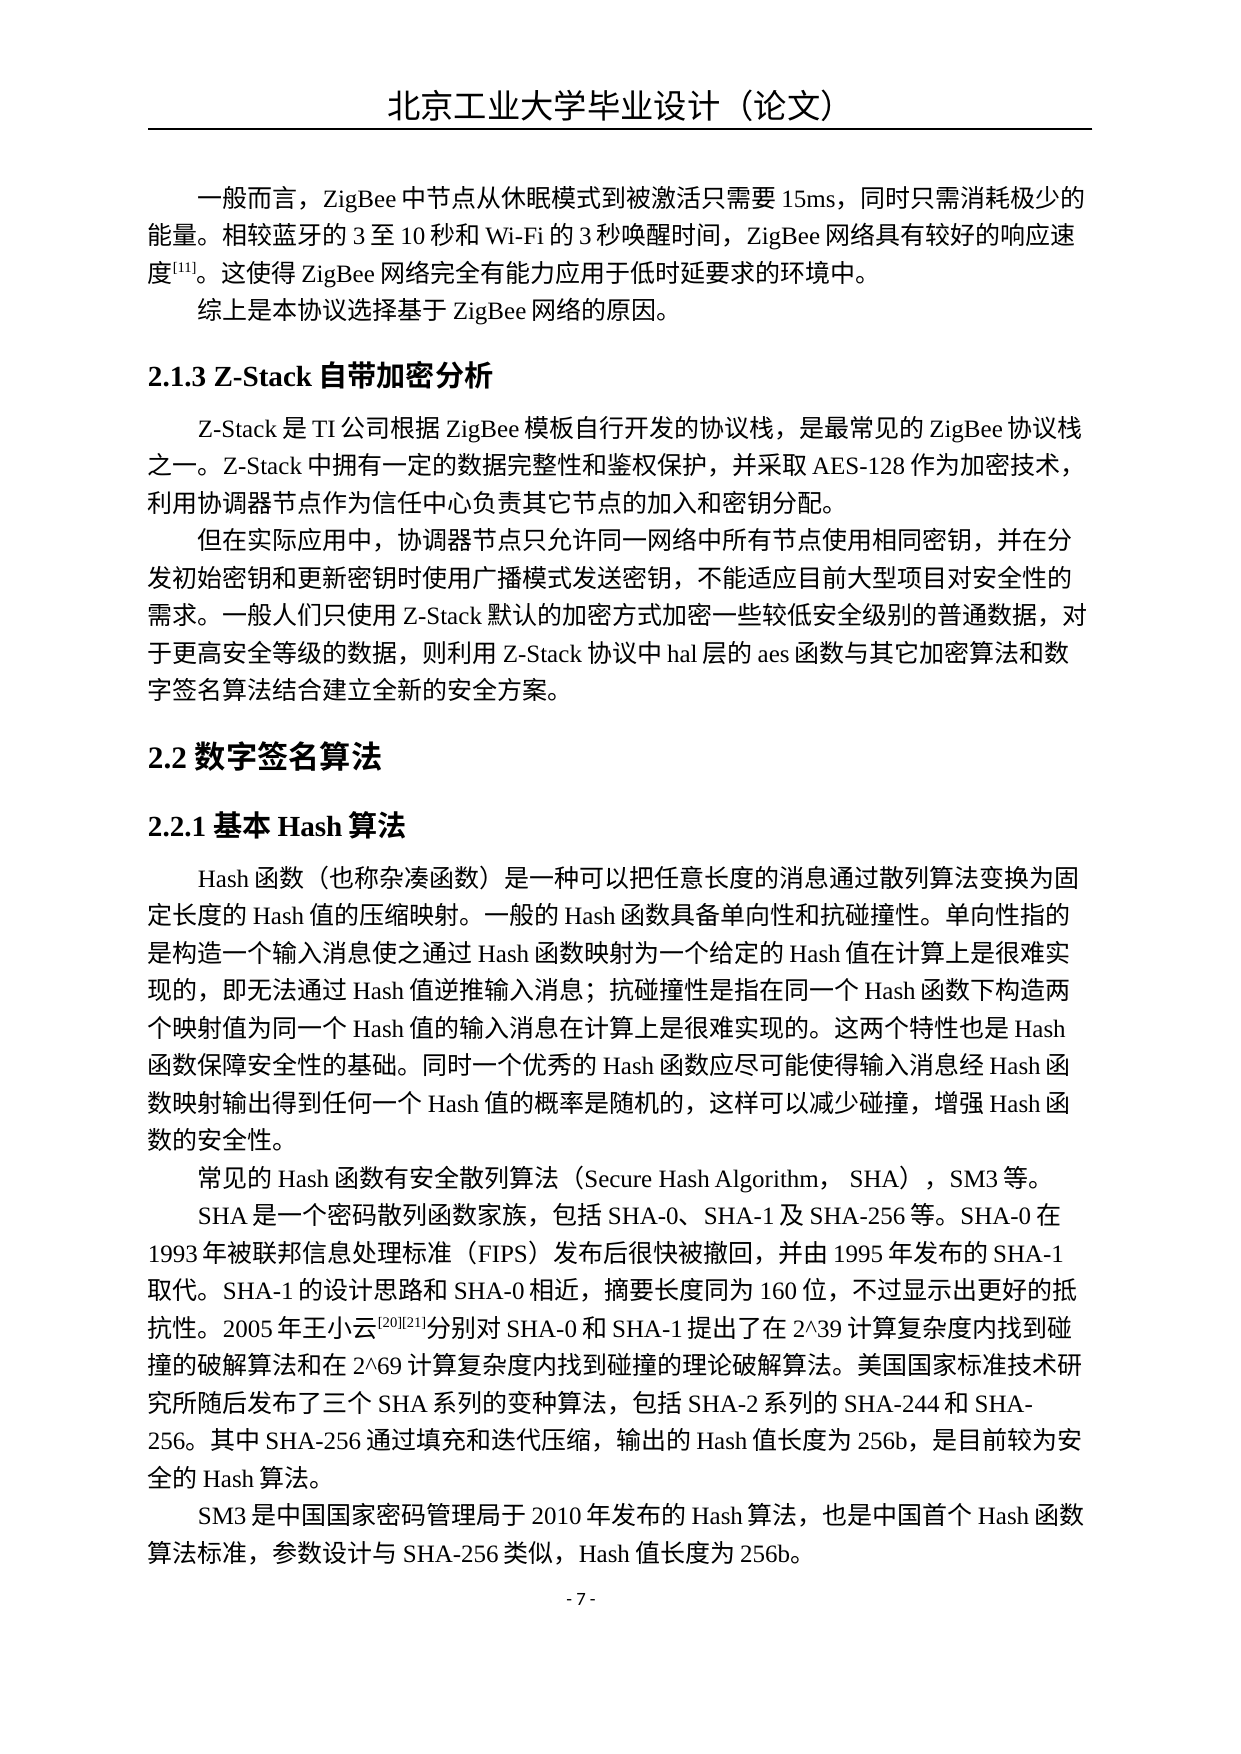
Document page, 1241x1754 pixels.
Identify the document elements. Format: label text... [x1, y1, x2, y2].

text Z-Stack自带加密分析 [148, 352, 1092, 394]
text SM3是中国国家密码管理局于2010年发布的Hash算法，也是中国首个Hash函数算法标准，参数设计与SHA-256类似，Hash值长度为256b。 [148, 1494, 1092, 1569]
text Z-Stack是TI公司根据ZigBee模板自行开发的协议栈，是最常见的ZigBee协议栈之一。Z-Stack中拥有一定的数据完整性和鉴权保护，并采取AES-128作为加密技术，利用协调器节点作为信任中心负责其它节点的加入和密钥分配。 [148, 407, 1092, 519]
text 常见的Hash函数有安全散列算法（Secure Hash Algorithm， SHA），SM3等。 [148, 1157, 1092, 1194]
text 综上是本协议选择基于ZigBee网络的原因。 [148, 290, 1092, 327]
text Hash函数（也称杂凑函数）是一种可以把任意长度的消息通过散列算法变换为固定长度的Hash值的压缩映射。一般的Hash函数具备单向性和抗碰撞性。单向性指的是构造一个输入消息使之通过Hash函数映射为一个给定的Hash值在计算上是很难实现的，即无法通过Hash值逆推输入消息；抗碰撞性是指在同一个Hash函数下构造两个映射值为同一个Hash值的输入消息在计算上是很难实现的。这两个特性也是Hash函数保障安全性的基础。同时一个优秀的Hash函数应尽可能使得输入消息经Hash函数映射输出得到任何一个Hash值的概率是随机的，这样可以减少碰撞，增强Hash函数的安全性。 [148, 857, 1092, 1157]
text 数字签名算法 [148, 732, 1092, 777]
text 但在实际应用中，协调器节点只允许同一网络中所有节点使用相同密钥，并在分发初始密钥和更新密钥时使用广播模式发送密钥，不能适应目前大型项目对安全性的需求。一般人们只使用Z-Stack默认的加密方式加密一些较低安全级别的普通数据，对于更高安全等级的数据，则利用Z-Stack协议中hal层的aes函数与其它加密算法和数字签名算法结合建立全新的安全方案。 [148, 519, 1092, 707]
text 基本Hash算法 [148, 802, 1092, 844]
text SHA是一个密码散列函数家族，包括SHA-0、SHA-1及SHA-256等。SHA-0在1993年被联邦信息处理标准（FIPS）发布后很快被撤回，并由1995年发布的SHA-1取代。SHA-1的设计思路和SHA-0相近，摘要长度同为160位，不过显示出更好的抵抗性。2005年王小云[][]分别对SHA-0和SHA-1提出了在2^39计算复杂度内找到碰撞的破解算法和在2^69计算复杂度内找到碰撞的理论破解算法。美国国家标准技术研究所随后发布了三个SHA系列的变种算法，包括SHA-2系列的SHA-244和SHA-256。其中SHA-256通过填充和迭代压缩，输出的Hash值长度为256b，是目前较为安全的Hash算法。 [148, 1194, 1092, 1494]
text 一般而言，ZigBee中节点从休眠模式到被激活只需要15ms，同时只需消耗极少的能量。相较蓝牙的3至10秒和Wi-Fi的3秒唤醒时间，ZigBee网络具有较好的响应速度[11]。这使得ZigBee网络完全有能力应用于低时延要求的环境中。 [148, 177, 1092, 290]
